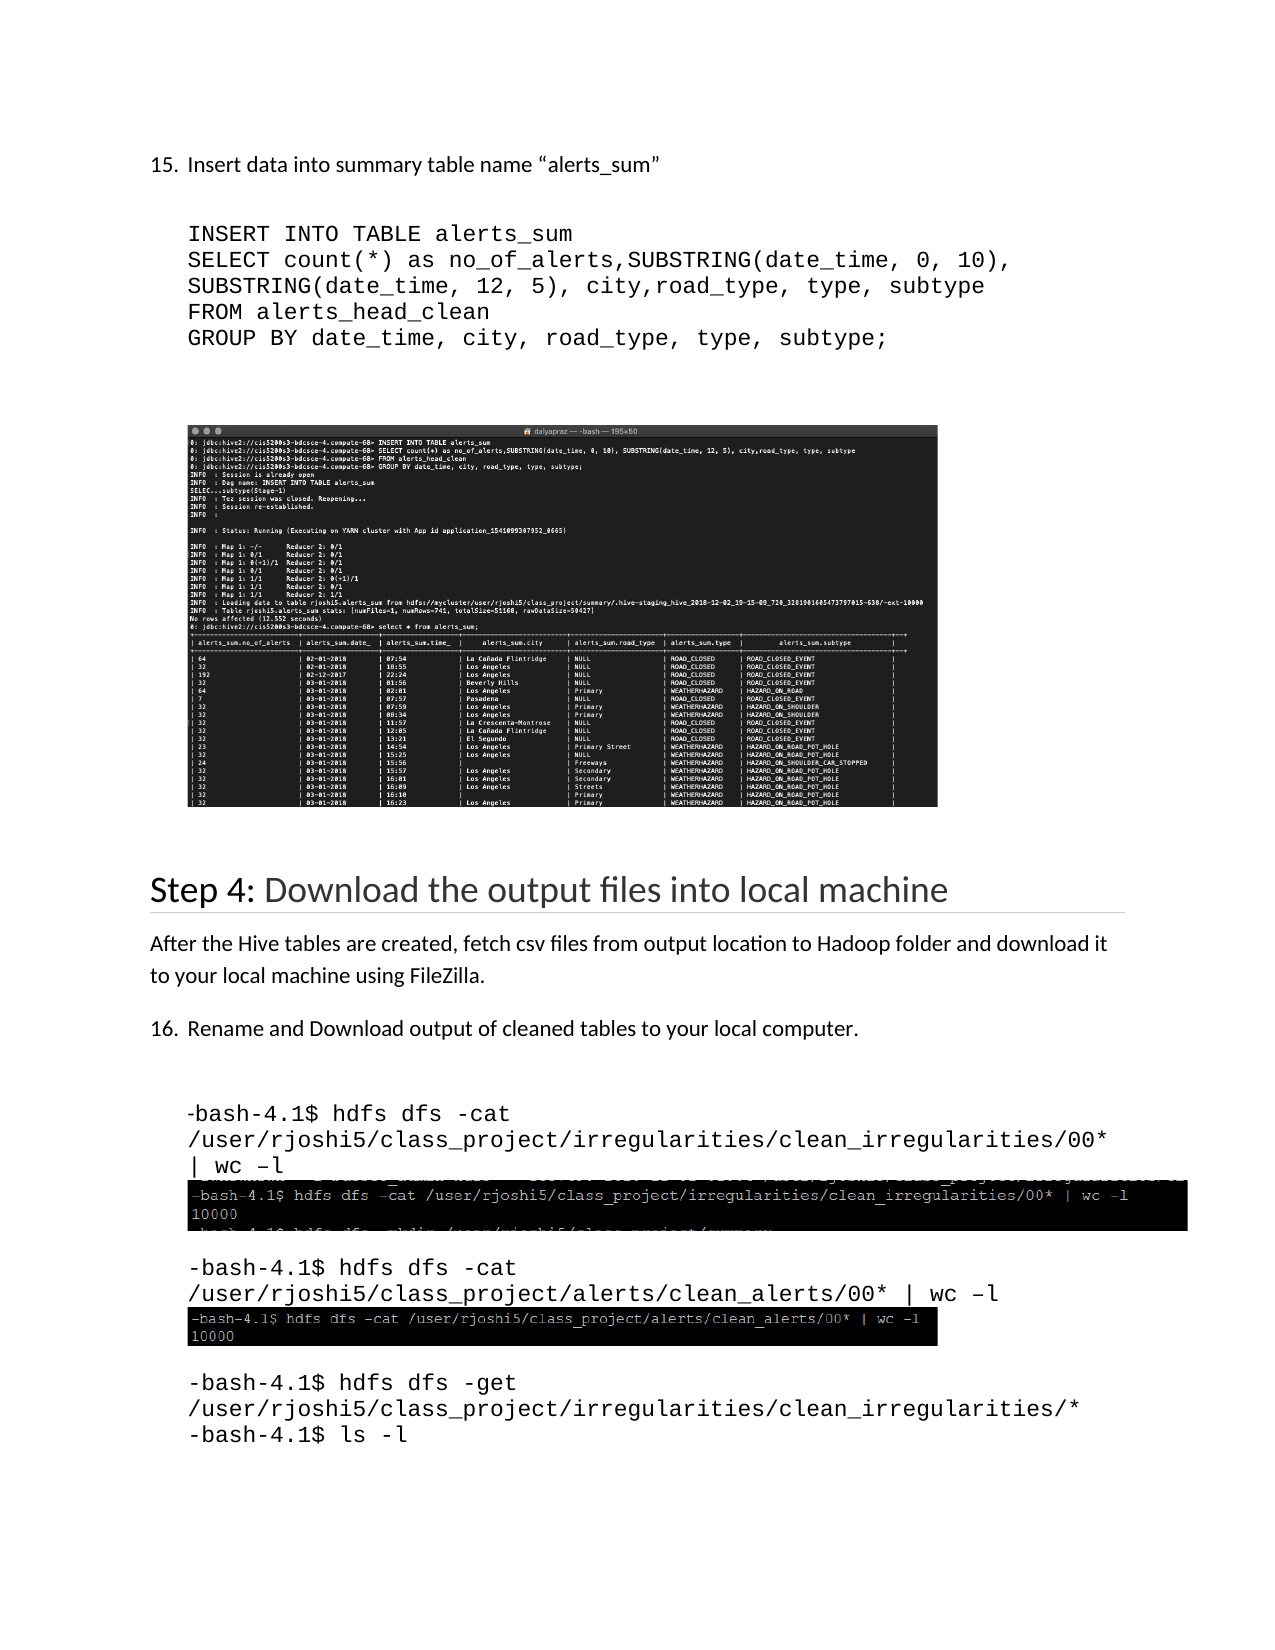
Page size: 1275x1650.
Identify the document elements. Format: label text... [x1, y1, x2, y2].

text -bash-4.1$ ls -l [187, 1423, 1125, 1449]
picture [187, 1180, 1188, 1231]
text INSERT INTO TABLE alerts_sum [187, 223, 1125, 249]
text SELECT count(*) as no_of_alerts,SUBSTRING(date_time, 0, 10), SUBSTRING(date_time, 12, 5), city,road_type, type, subtype [187, 249, 1125, 301]
text Step 4: Download the output files into local machine [150, 866, 1125, 912]
picture [187, 425, 938, 807]
text -bash-4.1$ hdfs dfs -get /user/rjoshi5/class_project/irregularities/clean_irregularities/* [187, 1371, 1125, 1423]
text GROUP BY date_time, city, road_type, type, subtype; [187, 326, 1125, 352]
text -bash-4.1$ hdfs dfs -cat /user/rjoshi5/class_project/irregularities/clean_irregularities/00* | wc –l [187, 1099, 1125, 1180]
picture [187, 1307, 938, 1346]
list Rename and Download output of cleaned tables to your local computer. [150, 1014, 1125, 1042]
text -bash-4.1$ hdfs dfs -cat /user/rjoshi5/class_project/alerts/clean_alerts/00* | wc –l [187, 1256, 1125, 1308]
text After the Hive tables are created, fetch csv files from output location to Hadoop folder and download it to your local machine using FileZilla. [150, 929, 1125, 989]
list Insert data into summary table name “alerts_sum” [150, 150, 1125, 178]
text FROM alerts_head_clean [187, 301, 1125, 326]
